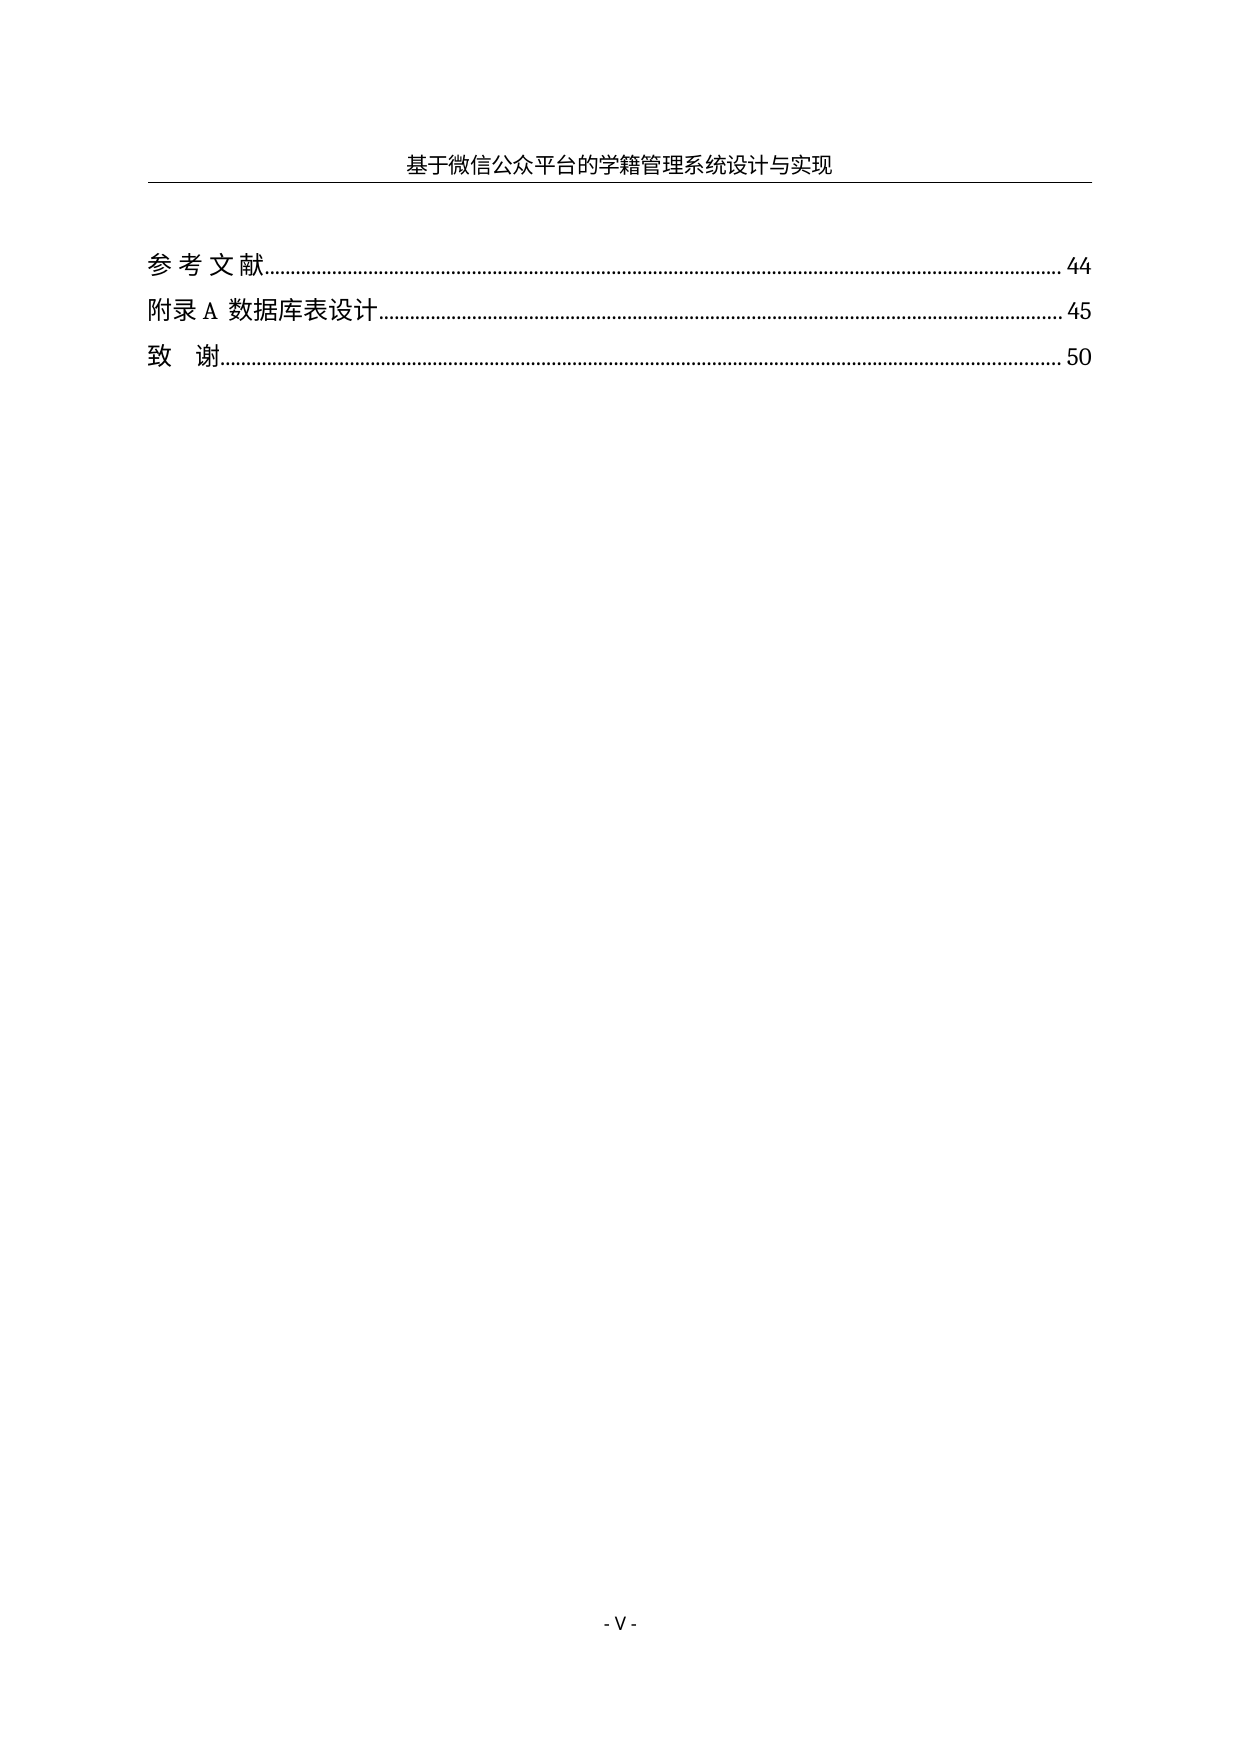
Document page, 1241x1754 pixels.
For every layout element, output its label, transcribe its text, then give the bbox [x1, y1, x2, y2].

text 参 考 文 献 44 [148, 246, 1092, 282]
text 致 谢 50 [148, 336, 1092, 372]
text 附录A 数据库表设计 45 [148, 291, 1092, 327]
